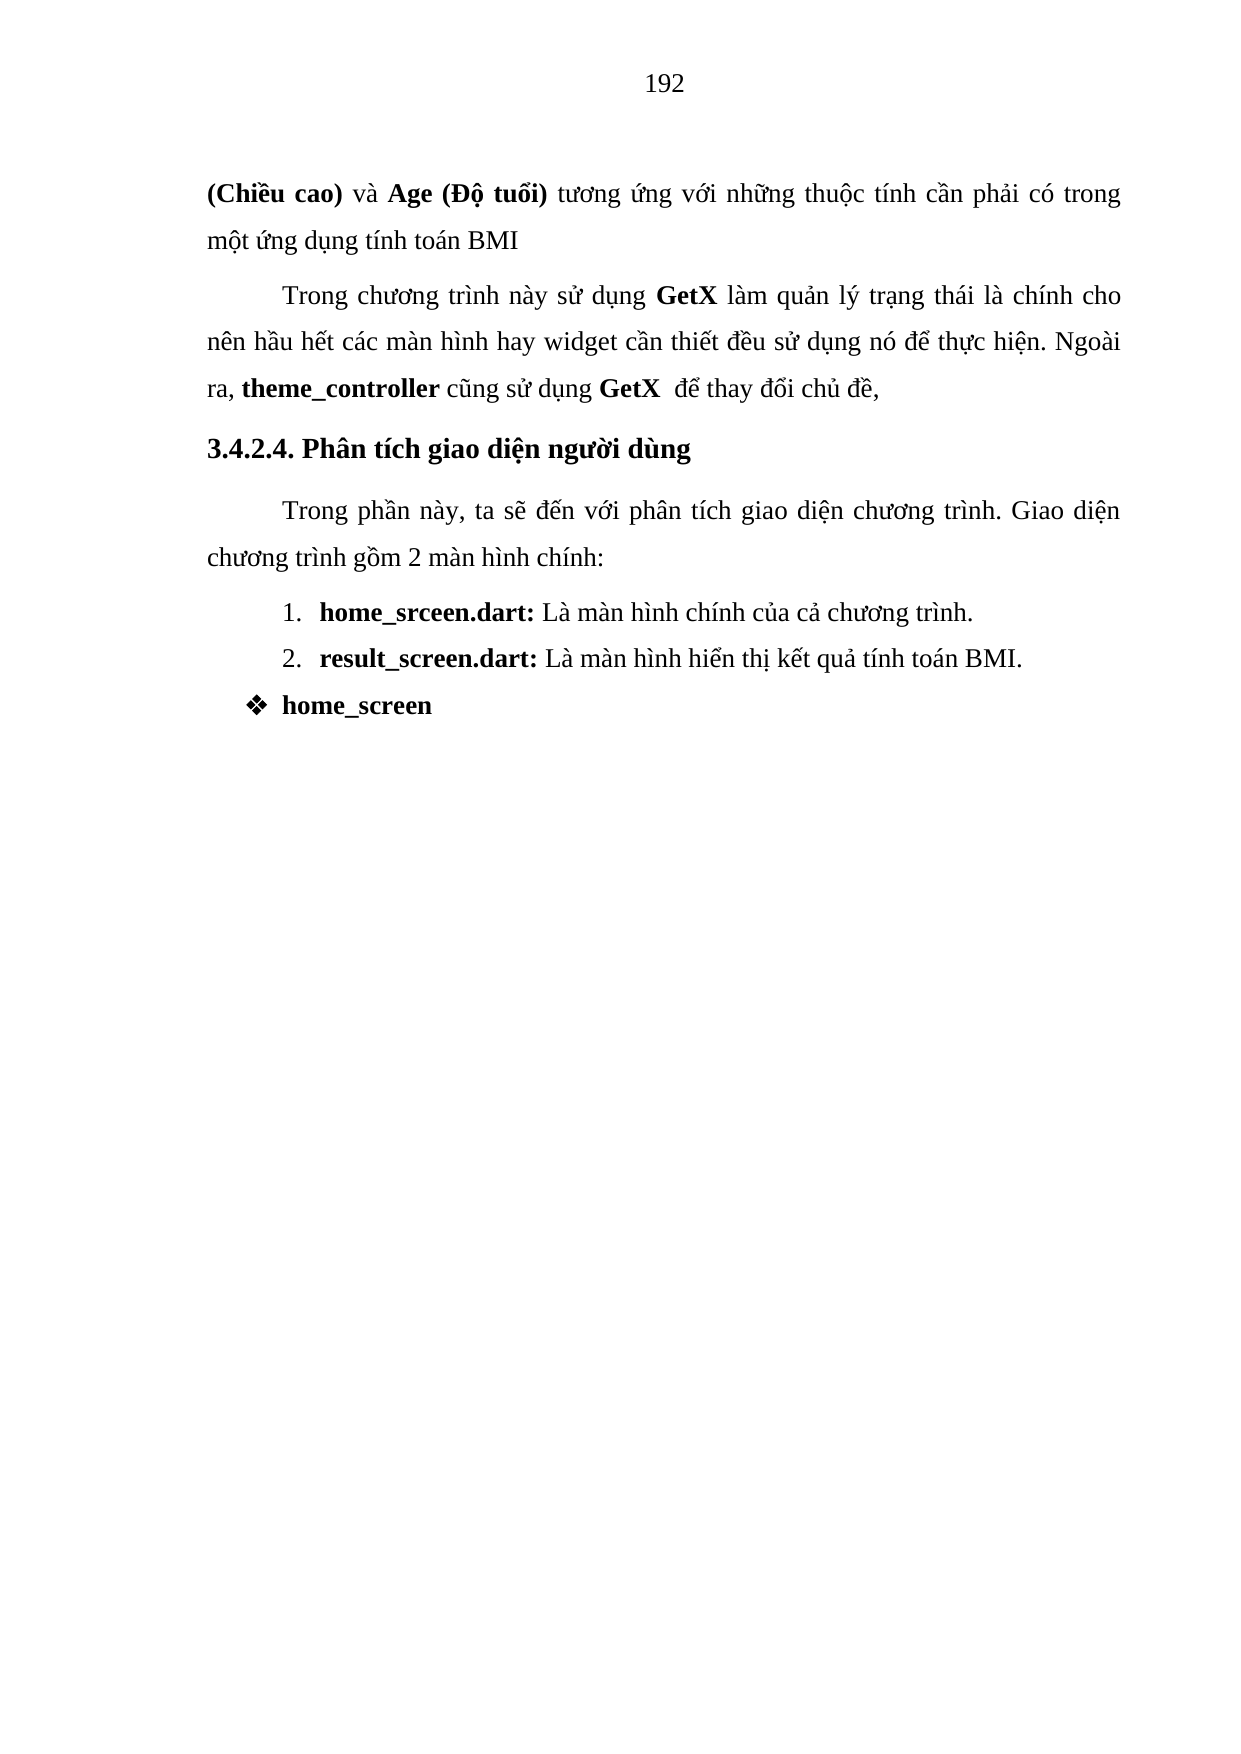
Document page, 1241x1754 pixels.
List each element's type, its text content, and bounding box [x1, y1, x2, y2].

text Trong phần này, ta sẽ đến với phân tích giao diện chương trình. Giao diện chương trình gồm 2 màn hình chính: [207, 494, 1122, 572]
list home_screen [244, 689, 1122, 720]
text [207, 177, 1122, 255]
text Trong chương trình này sử dụng GetX làm quản lý trạng thái là chính cho nên hầu hết các màn hình hay widget cần thiết đều sử dụng nó để thực hiện. Ngoài ra, theme_controller cũng sử dụng GetX để thay đổi chủ đề, [207, 279, 1122, 403]
list home_srceen.dart: Là màn hình chính của cả chương trình. [282, 596, 1122, 627]
subtitle 3.4.2.4. Phân tích giao diện người dùng [207, 431, 1122, 465]
list result_screen.dart: Là màn hình hiển thị kết quả tính toán BMI. [282, 642, 1122, 674]
